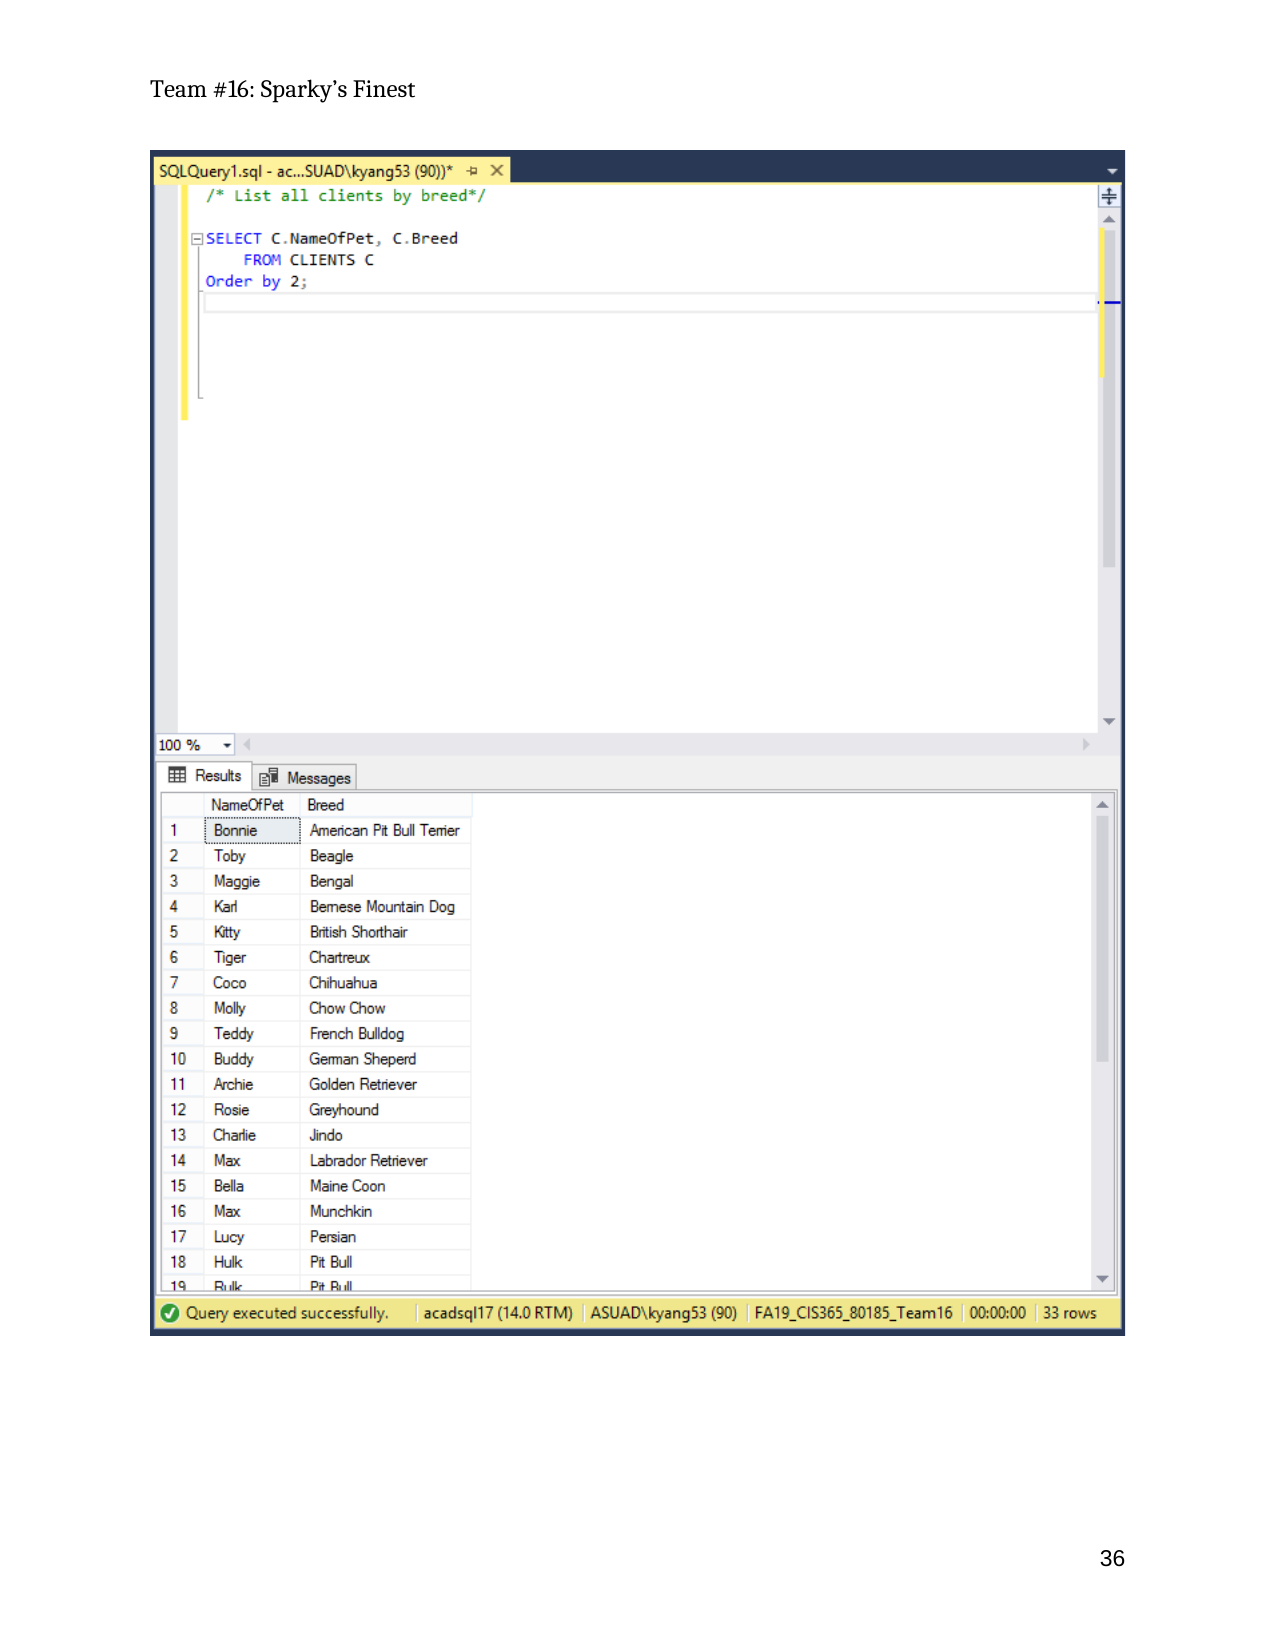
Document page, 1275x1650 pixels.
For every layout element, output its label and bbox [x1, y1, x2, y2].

picture [150, 150, 1125, 1336]
